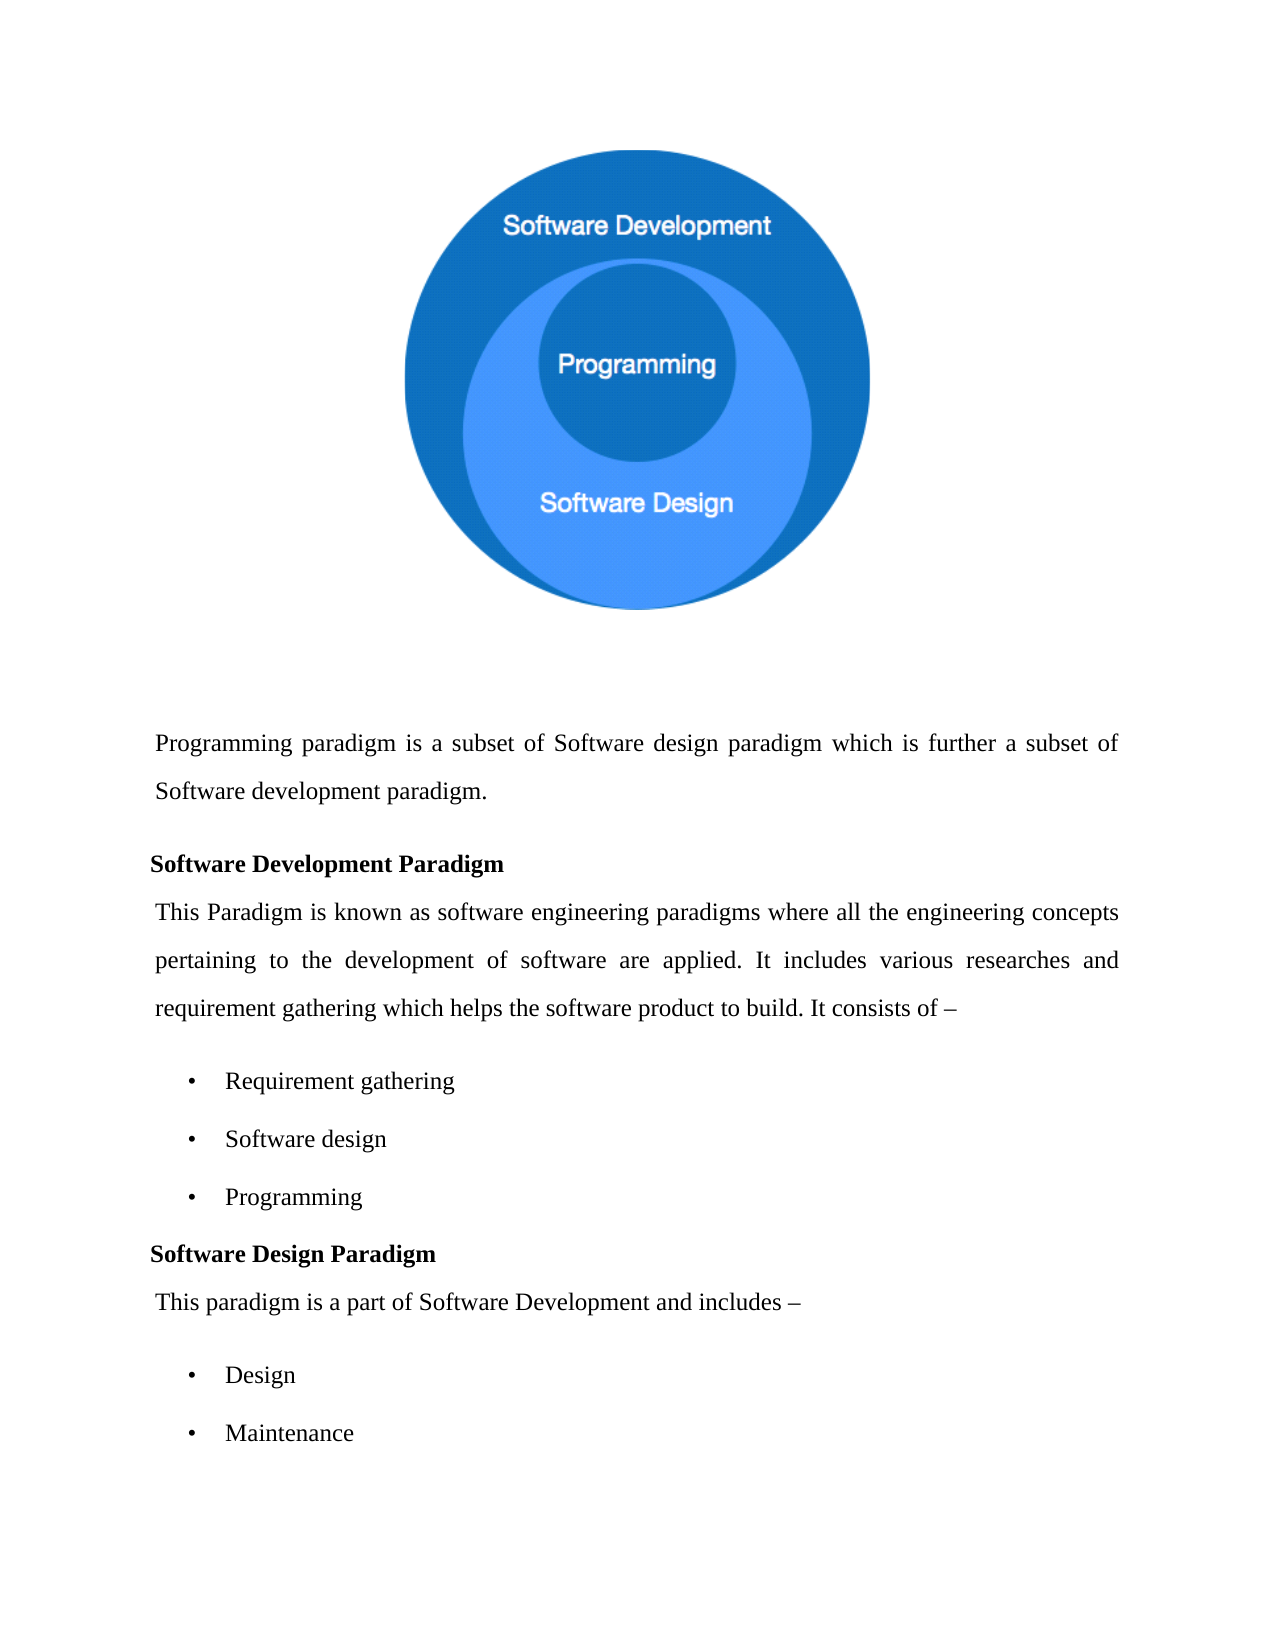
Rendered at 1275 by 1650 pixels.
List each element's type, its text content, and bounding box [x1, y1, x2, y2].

text Software Design Paradigm [150, 1239, 1120, 1268]
list Maintenance [187, 1418, 1125, 1447]
list Programming [187, 1182, 1125, 1211]
list Design [187, 1360, 1125, 1389]
text This Paradigm is known as software engineering paradigms where all the engineering concepts pertaining to the development of software are applied. It includes various researches and requirement gathering which helps the software product to build. It consists of – [155, 897, 1120, 1022]
text Software Development Paradigm [150, 849, 1120, 878]
picture [404, 150, 871, 610]
text Programming paradigm is a subset of Software design paradigm which is further a subset of Software development paradigm. [155, 728, 1120, 805]
text This paradigm is a part of Software Development and includes – [155, 1287, 1120, 1316]
list Software design [187, 1124, 1125, 1153]
list Requirement gathering [187, 1066, 1125, 1094]
